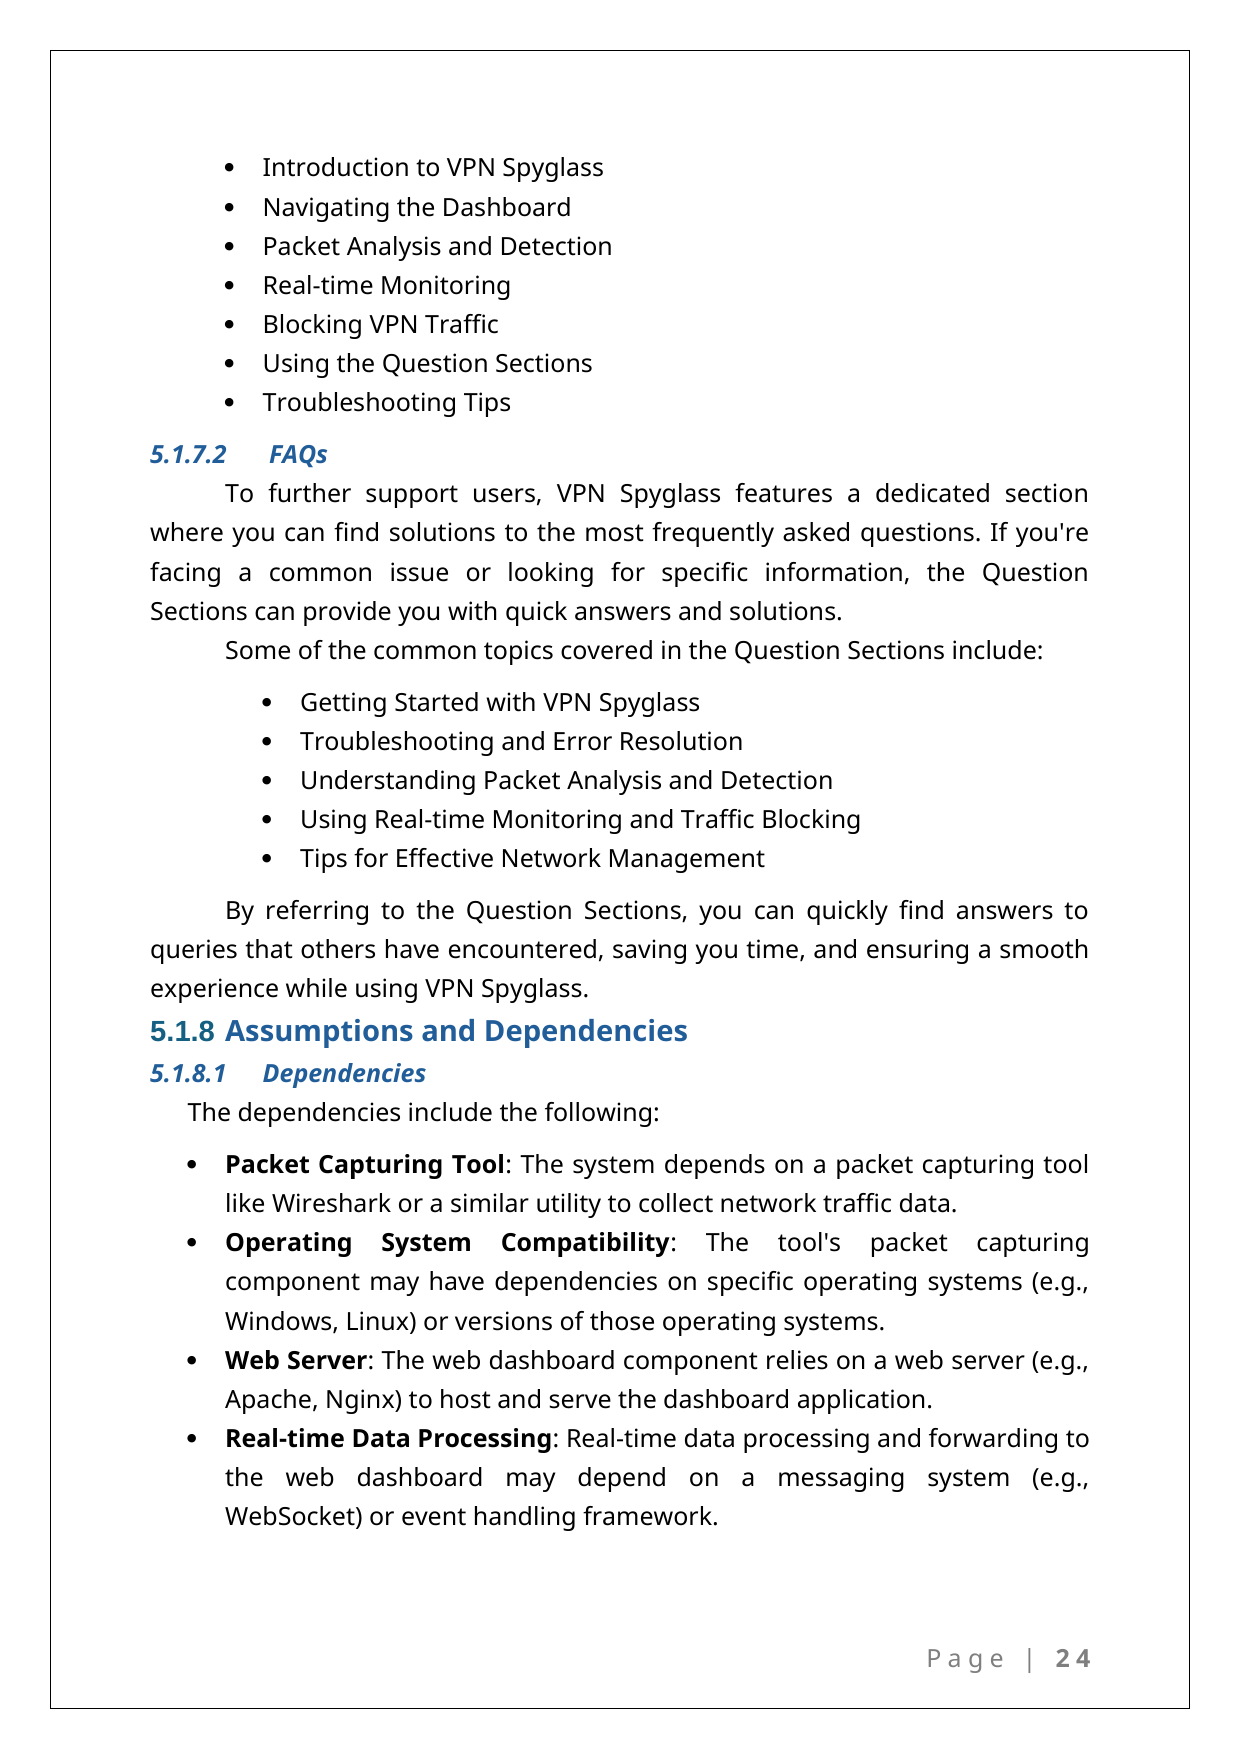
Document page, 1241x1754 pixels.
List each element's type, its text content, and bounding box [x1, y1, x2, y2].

subtitle Assumptions and Dependencies [150, 1010, 1090, 1050]
text The dependencies include the following: [150, 1095, 1090, 1129]
list Operating System Compatibility: The tool's packet capturing component may have dependencies on specific operating systems (e.g., Windows, Linux) or versions of those operating systems. [187, 1225, 1090, 1337]
list Troubleshooting and Error Resolution [262, 723, 1090, 757]
list Packet Analysis and Detection [225, 228, 1090, 262]
list Using Real-time Monitoring and Traffic Blocking [262, 802, 1090, 836]
list Packet Capturing Tool: The system depends on a packet capturing tool like Wireshark or a similar utility to collect network traffic data. [187, 1146, 1090, 1220]
text By referring to the Question Sections, you can quickly find answers to queries that others have encountered, saving you time, and ensuring a smooth experience while using VPN Spyglass. [150, 892, 1090, 1005]
list Real-time Data Processing: Real-time data processing and forwarding to the web dashboard may depend on a messaging system (e.g., WebSocket) or event handling framework. [187, 1421, 1090, 1533]
list Troubleshooting Tips [225, 385, 1090, 419]
list Using the Question Sections [225, 346, 1090, 380]
list Blocking VPN Traffic [225, 307, 1090, 341]
list Getting Started with VPN Spyglass [262, 684, 1090, 718]
list Introduction to VPN Spyglass [225, 150, 1090, 184]
text To further support users, VPN Spyglass features a dedicated section where you can find solutions to the most frequently asked questions. If you're facing a common issue or looking for specific information, the Question Sections can provide you with quick answers and solutions. [150, 476, 1090, 627]
list Navigating the Dashboard [225, 189, 1090, 223]
list Understanding Packet Analysis and Detection [262, 762, 1090, 797]
list Web Server: The web dashboard component relies on a web server (e.g., Apache, Nginx) to host and serve the dashboard application. [187, 1342, 1090, 1416]
list Tips for Effective Network Management [262, 841, 1090, 875]
text Some of the common topics covered in the Question Sections include: [150, 632, 1090, 667]
subtitle FAQs [150, 437, 1090, 471]
list Real-time Monitoring [225, 267, 1090, 302]
subtitle Dependencies [150, 1056, 1090, 1090]
